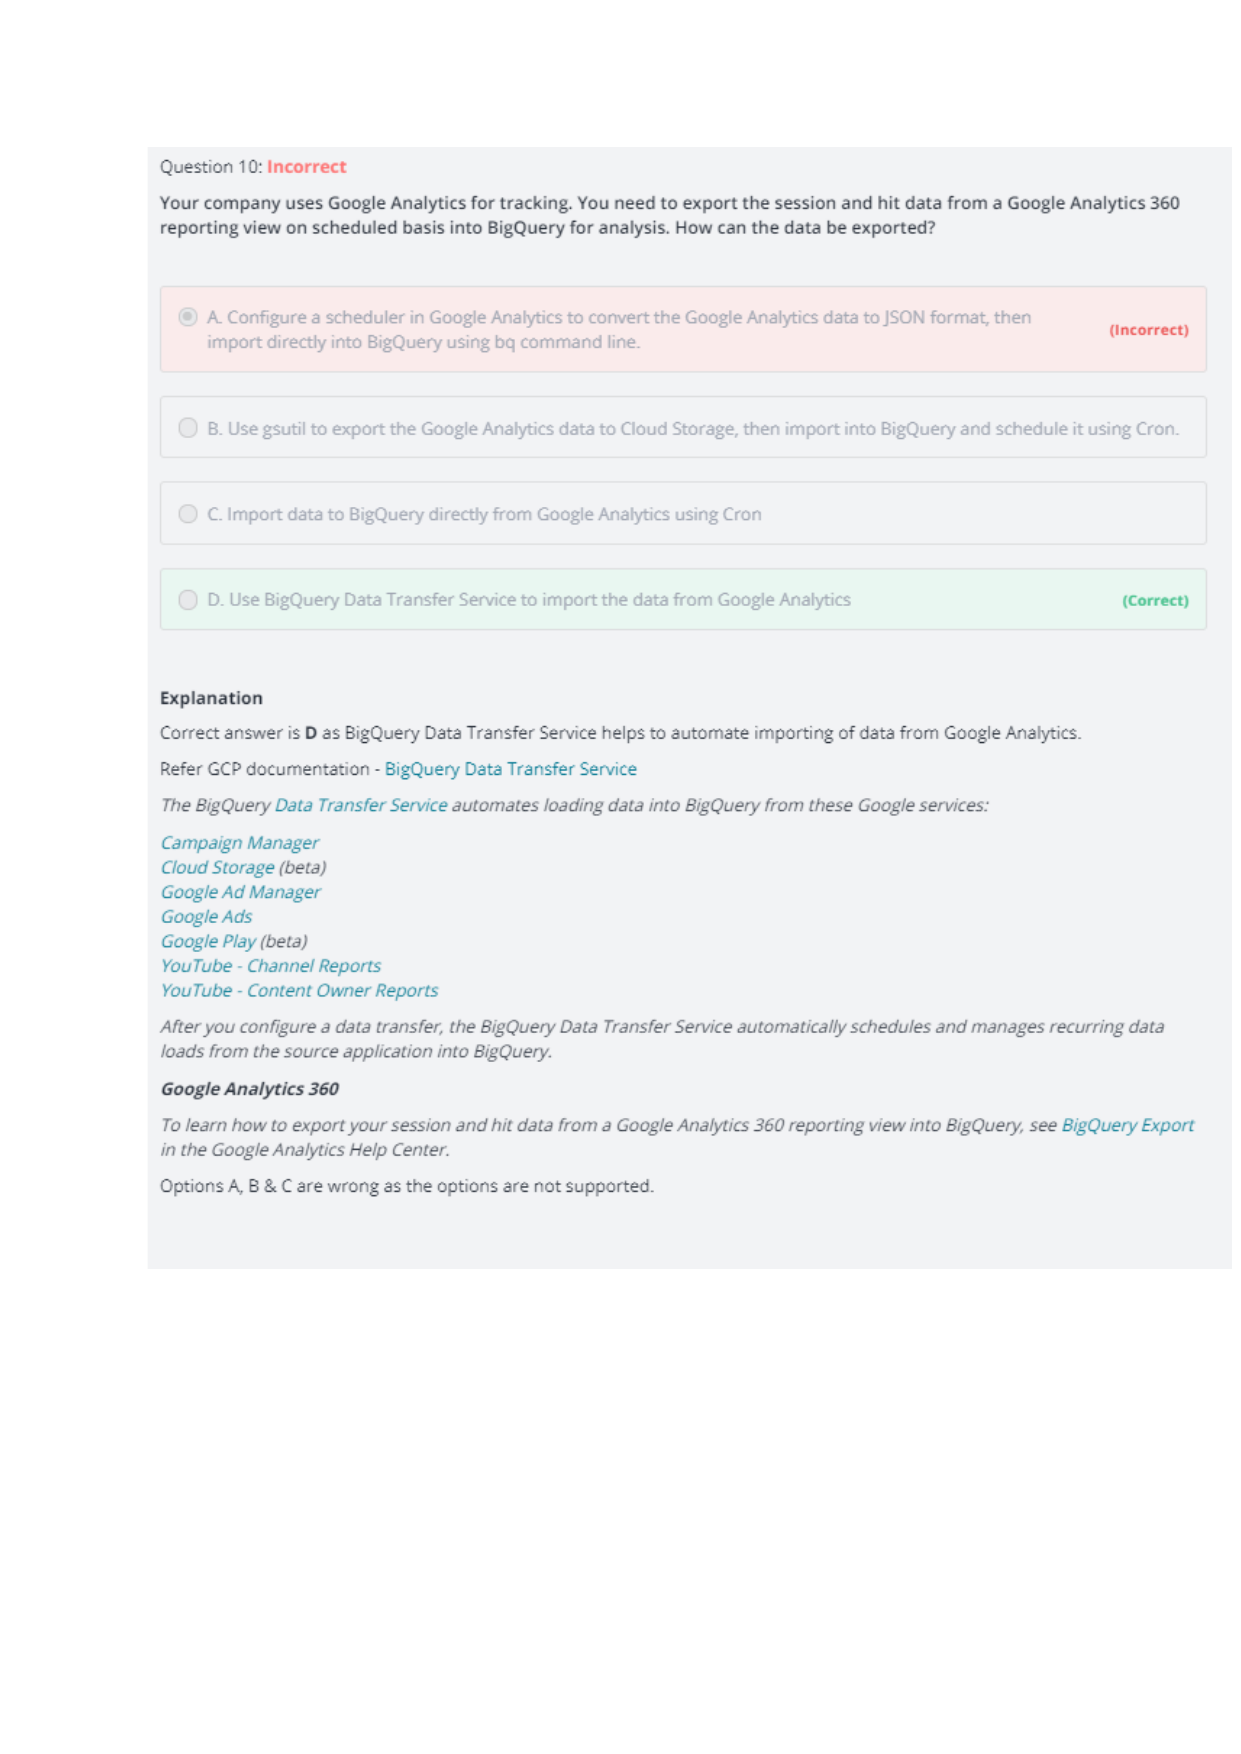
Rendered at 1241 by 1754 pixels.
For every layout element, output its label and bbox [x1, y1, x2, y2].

picture [147, 147, 1232, 1269]
